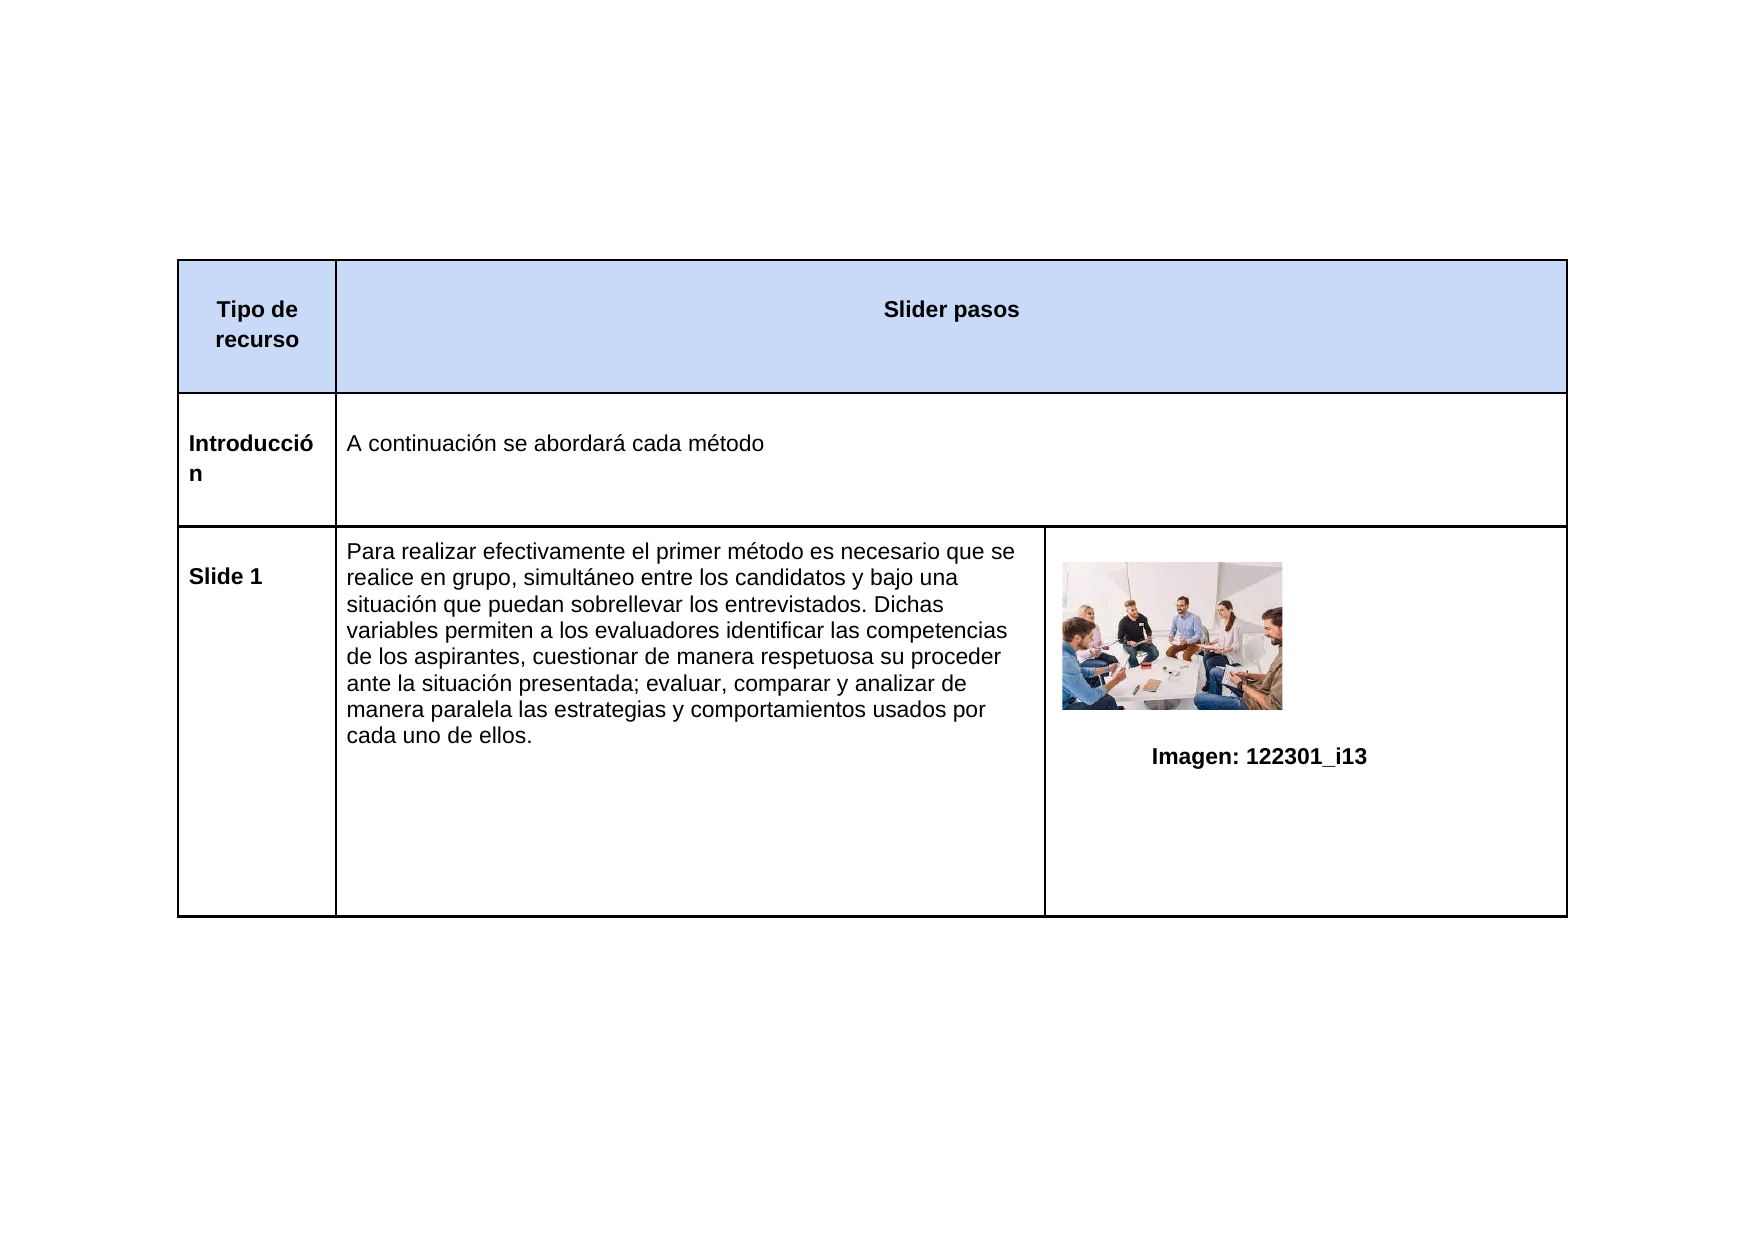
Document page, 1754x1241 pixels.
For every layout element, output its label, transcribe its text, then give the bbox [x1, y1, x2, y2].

table_cell Para realizar efectivamente el primer método es necesario que se realice en grupo, simultáneo entre los candidatos y bajo una situación que puedan sobrellevar los entrevistados. Dichas variables permiten a los evaluadores identificar las competencias de los aspirantes, cuestionar de manera respetuosa su proceder ante la situación presentada; evaluar, comparar y analizar de manera paralela las estrategias y comportamientos usados por cada uno de ellos. [337, 528, 1044, 915]
table_cell Slide 1 [179, 528, 335, 915]
table_cell Introducción [179, 394, 335, 525]
table_header Slider pasos [337, 261, 1566, 392]
picture [1062, 562, 1283, 710]
table_cell Imagen: 122301_i13 [1046, 528, 1566, 915]
table_cell A continuación se abordará cada método [337, 394, 1566, 525]
table_header Tipo de recurso [179, 261, 335, 392]
